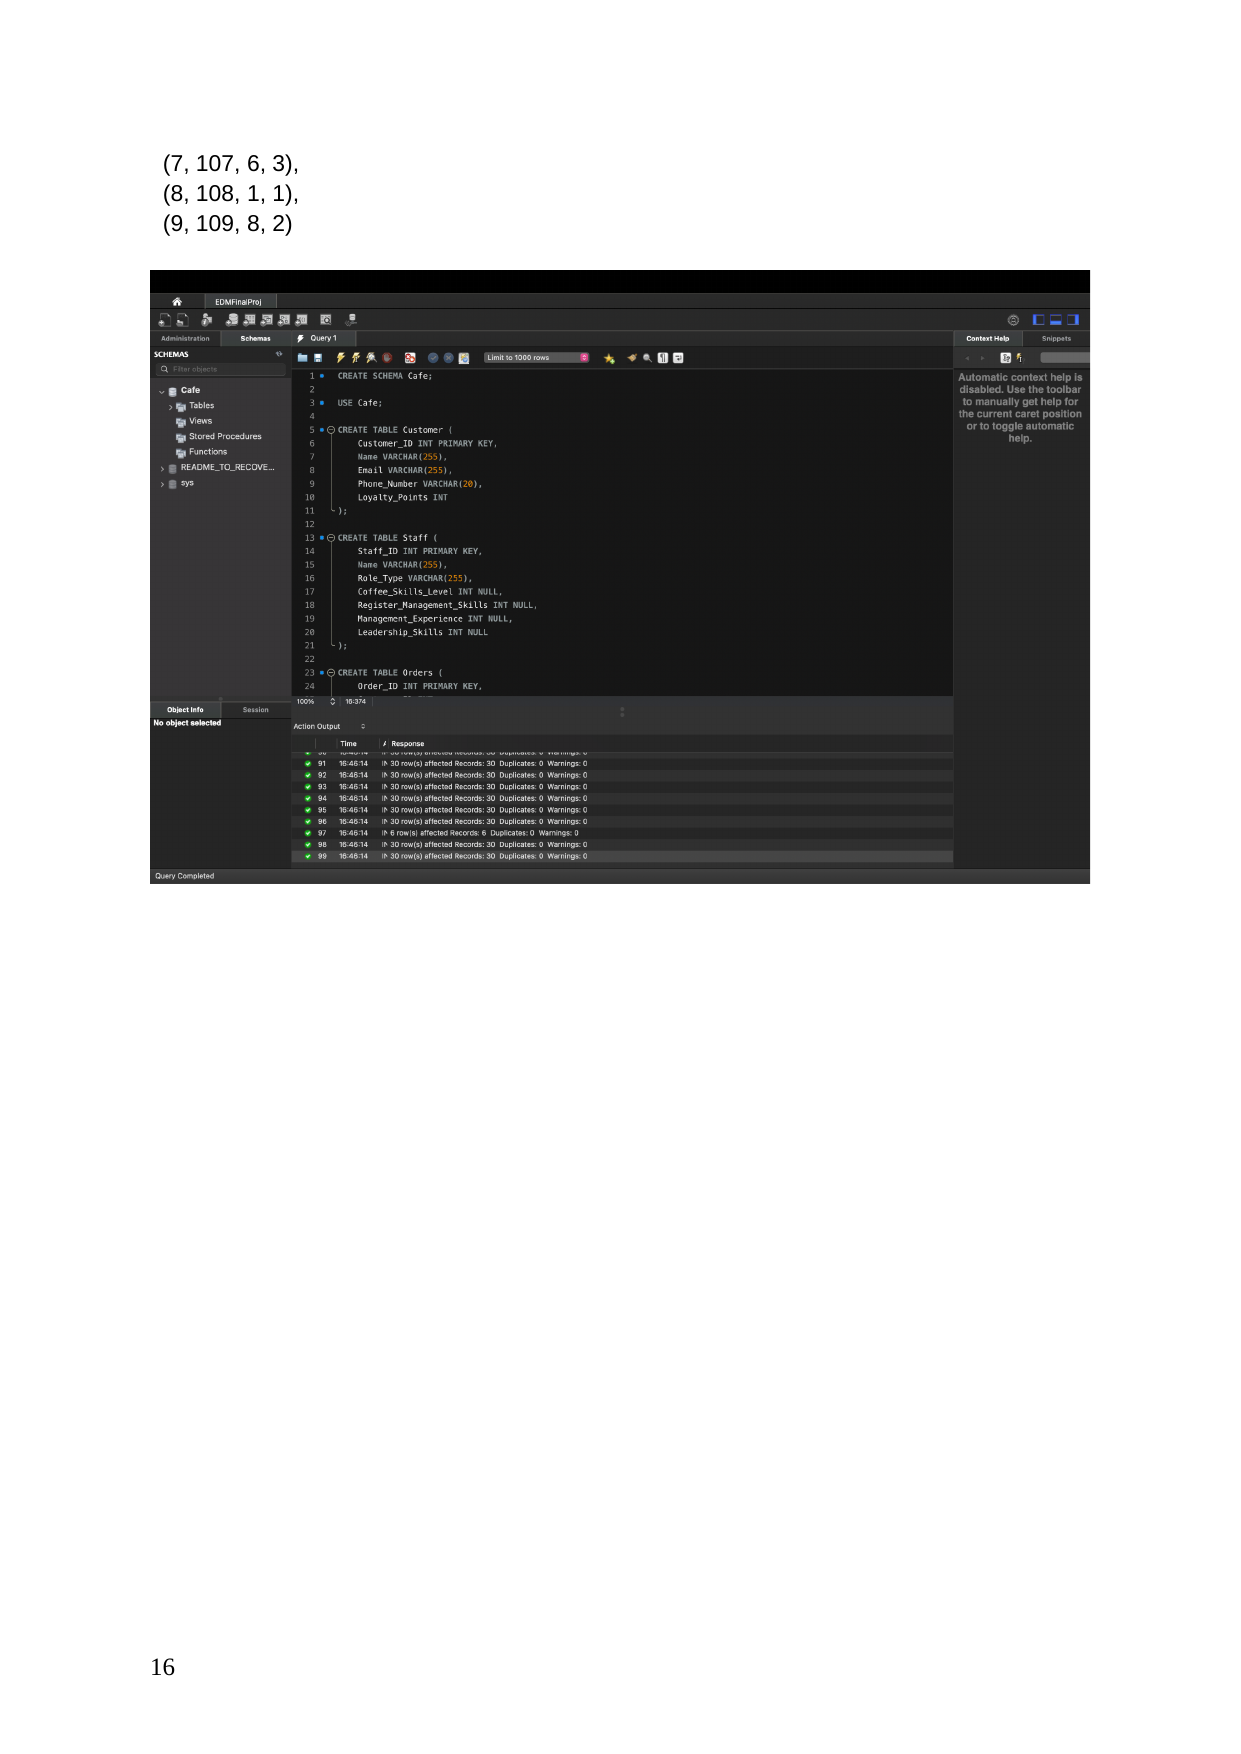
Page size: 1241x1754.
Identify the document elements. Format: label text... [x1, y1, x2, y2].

text (9, 109, 8, 2) [150, 210, 1090, 237]
text (8, 108, 1, 1), [150, 180, 1090, 207]
text (7, 107, 6, 3), [150, 150, 1090, 176]
picture [150, 270, 1091, 884]
